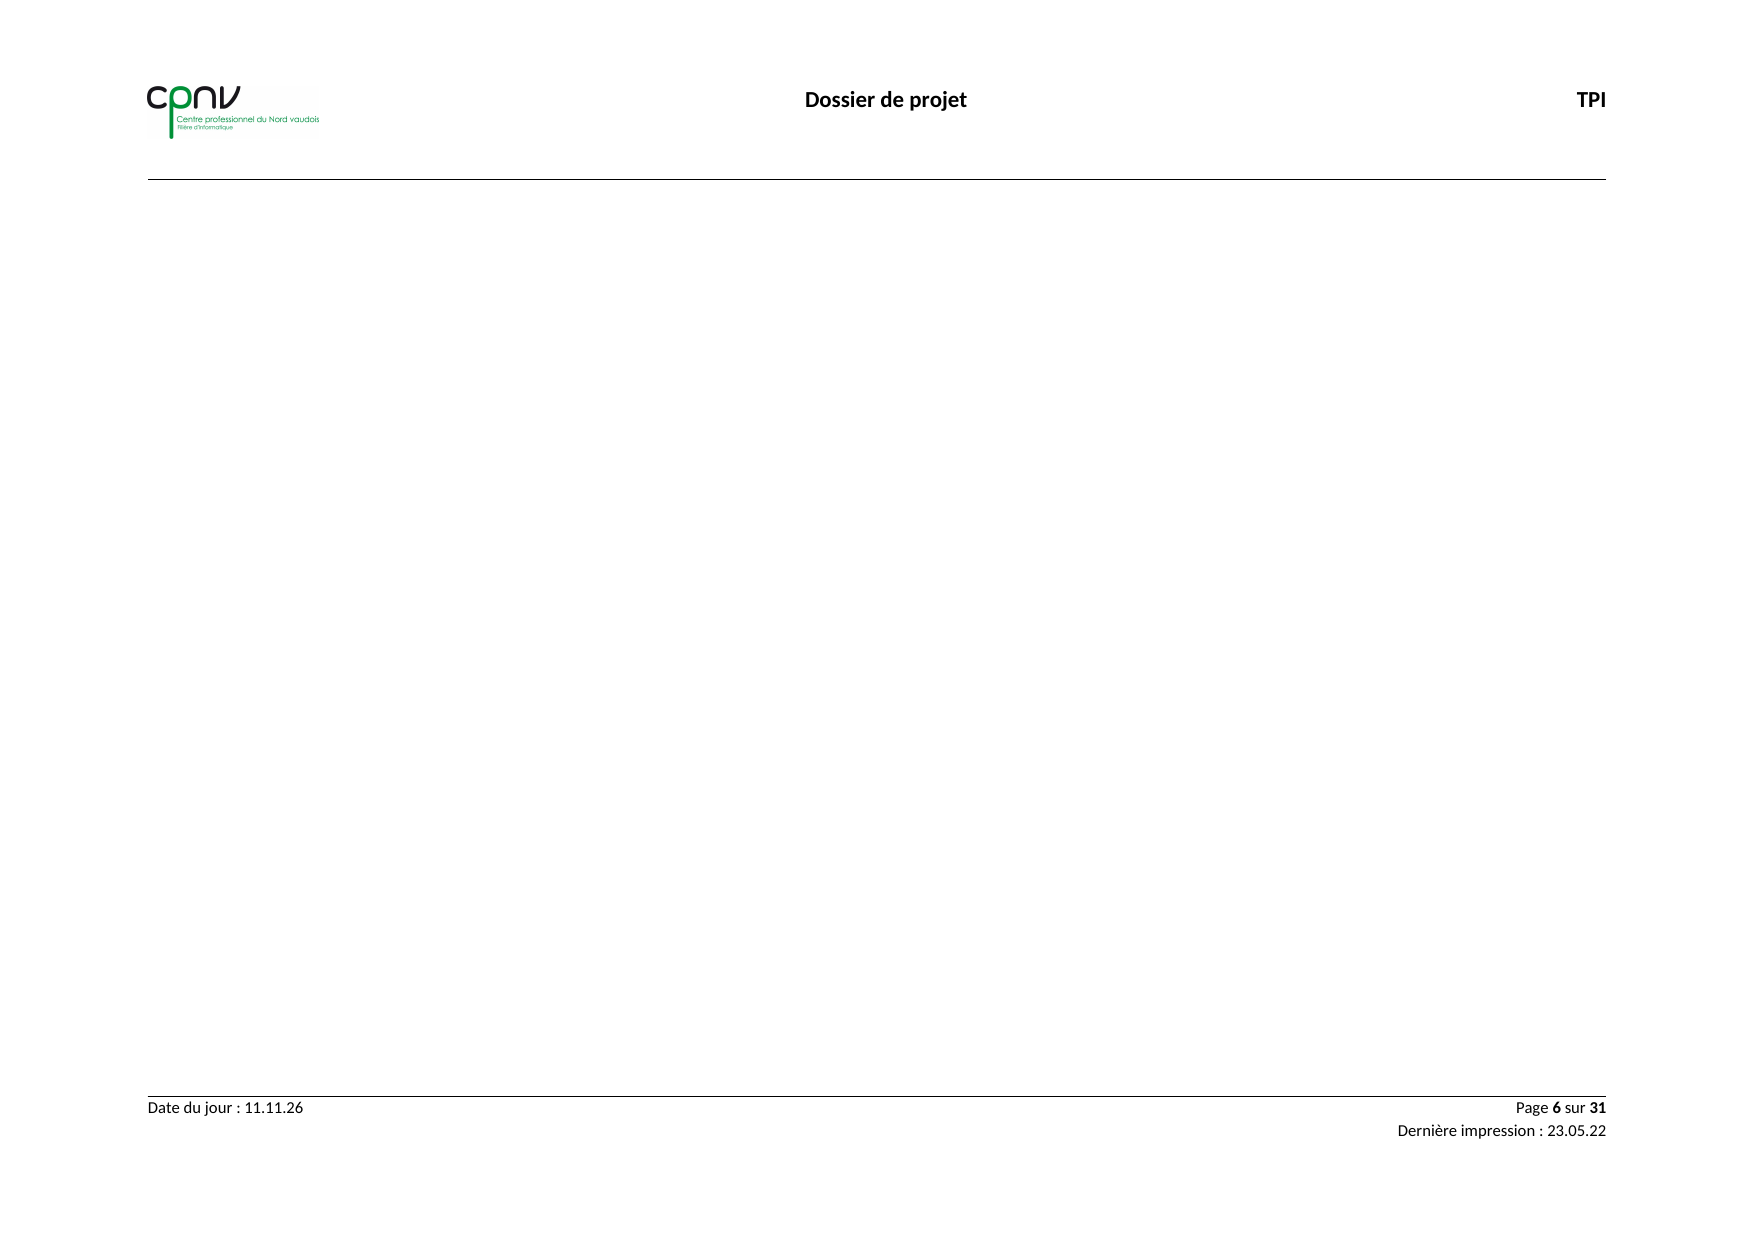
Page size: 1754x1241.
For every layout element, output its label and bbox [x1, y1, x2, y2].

picture [147, 86, 319, 139]
